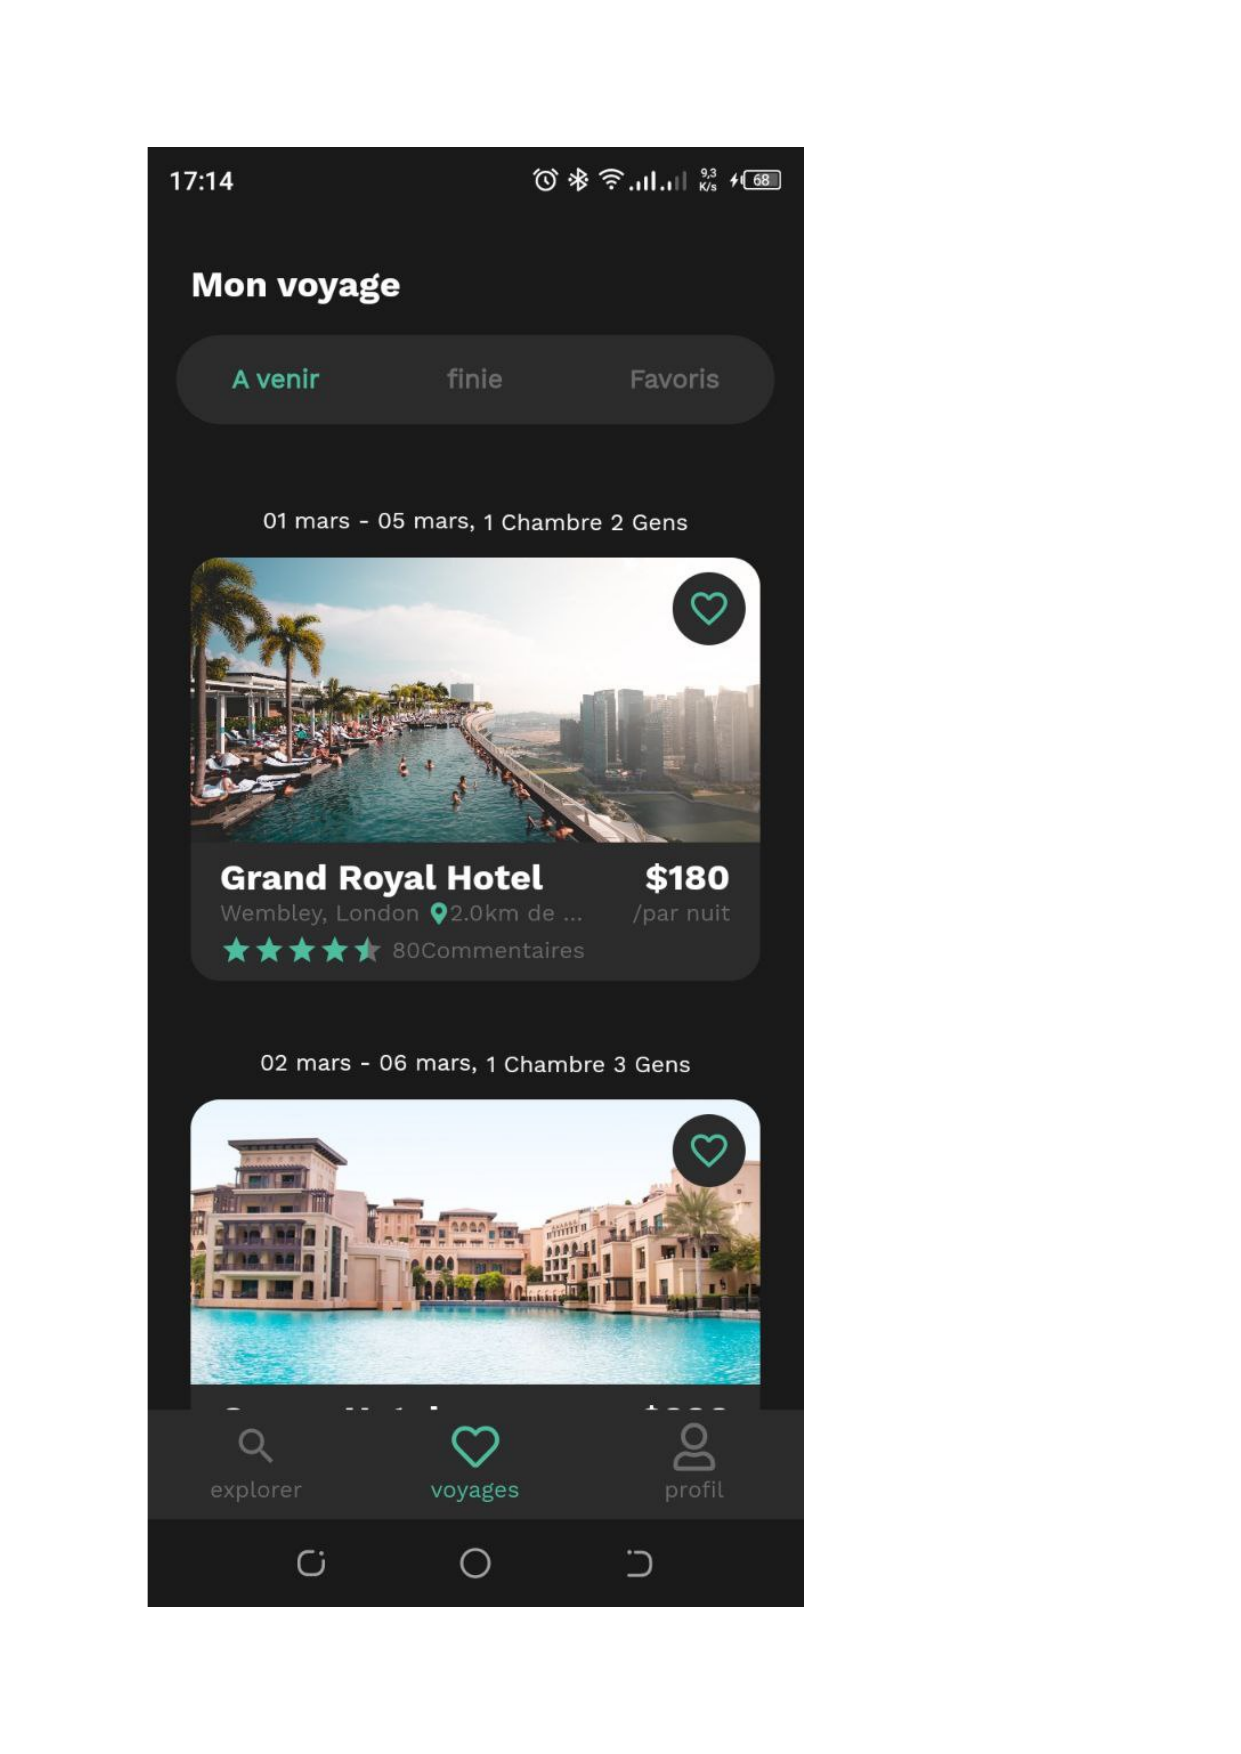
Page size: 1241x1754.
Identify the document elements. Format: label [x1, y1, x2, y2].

picture [147, 147, 804, 1607]
